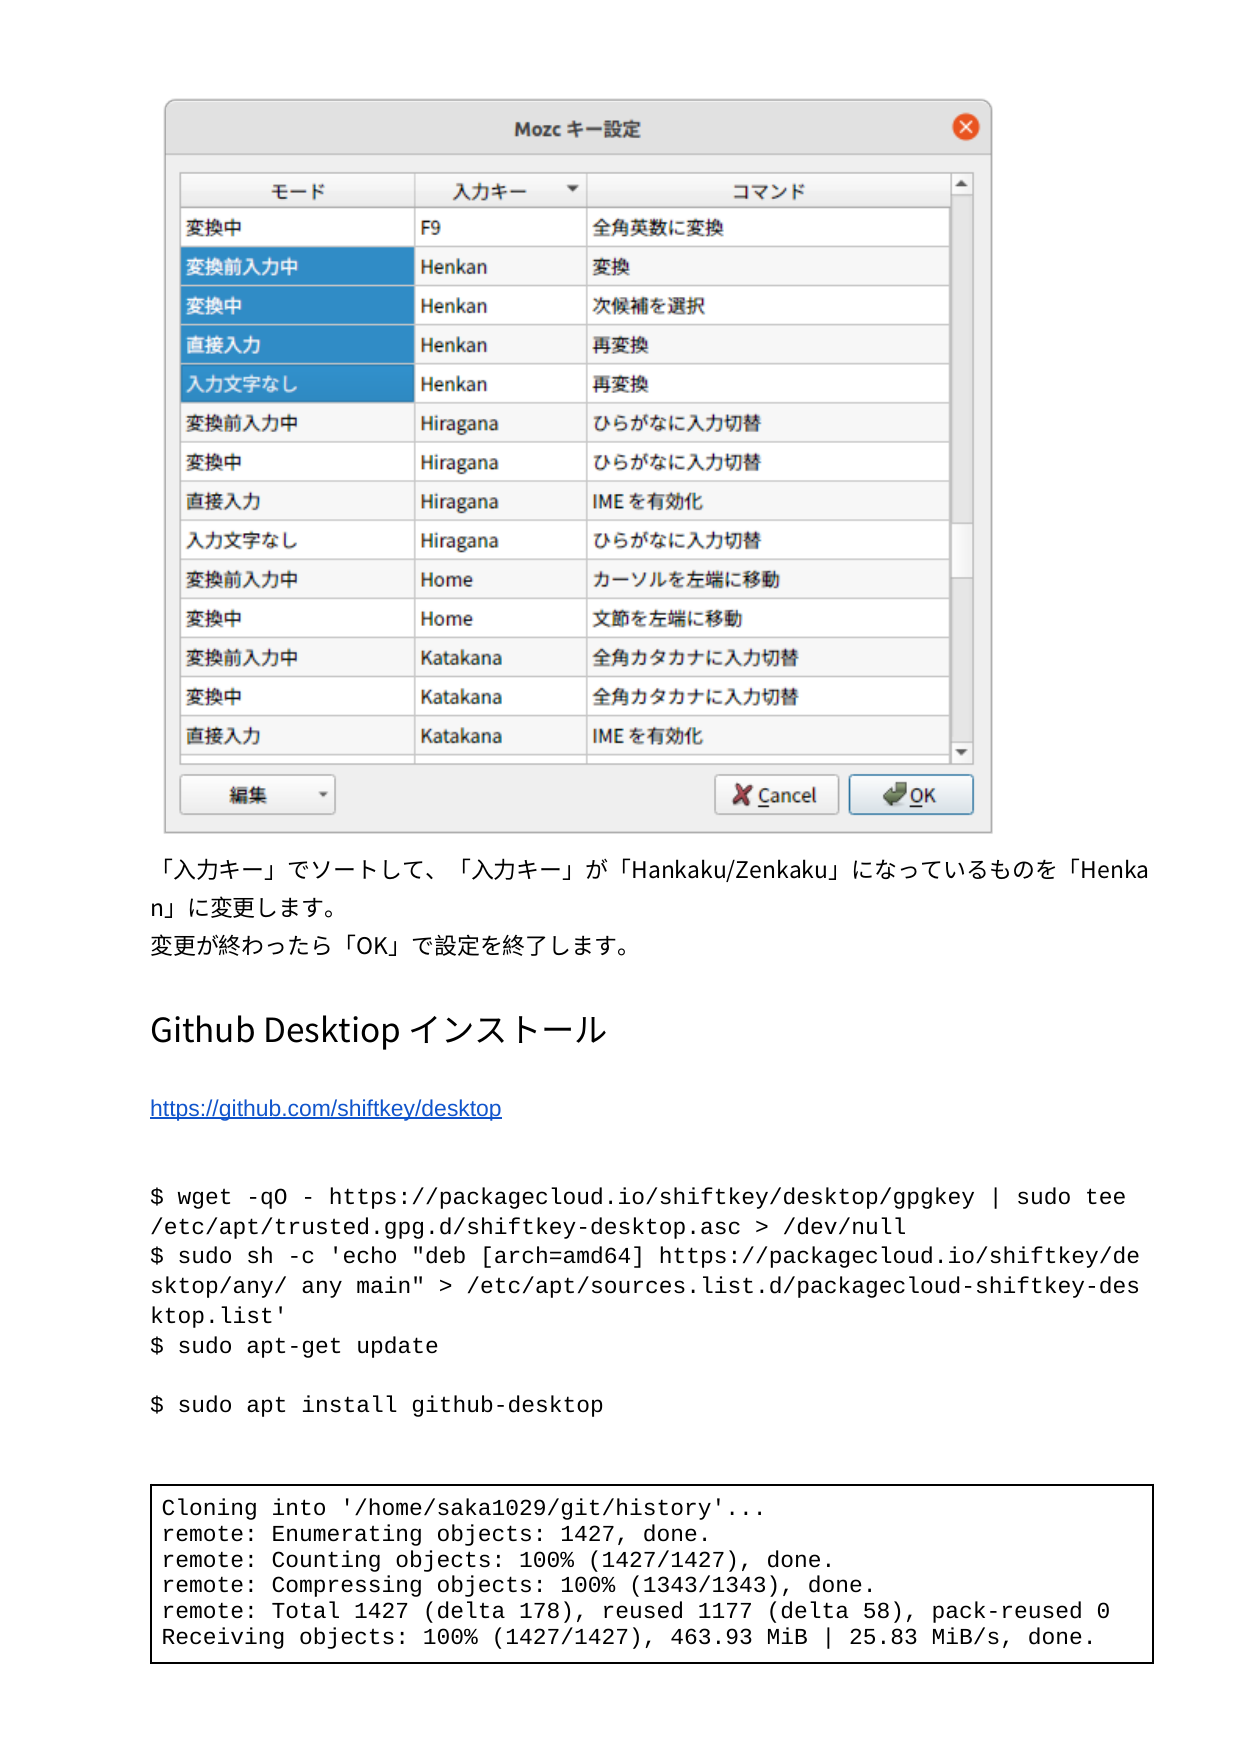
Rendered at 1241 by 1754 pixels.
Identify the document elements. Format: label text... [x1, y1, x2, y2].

text $ sudo sh -c 'echo "deb [arch=amd64] https://packagecloud.io/shiftkey/desktop/any/ any main" > /etc/apt/sources.list.d/packagecloud-shiftkey-desktop.list' [150, 1245, 1152, 1330]
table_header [152, 1486, 1152, 1662]
text 「入力キー」でソートして、「入力キー」が「Hankaku/Zenkaku」になっているものを「Henkan」に変更します。 [150, 852, 1152, 923]
text https://github.com/shiftkey/desktop [150, 1094, 1152, 1121]
text $ wget -qO - https://packagecloud.io/shiftkey/desktop/gpgkey | sudo tee /etc/apt/trusted.gpg.d/shiftkey-desktop.asc > /dev/null [150, 1185, 1152, 1241]
text $ sudo apt-get update [150, 1334, 1152, 1360]
picture [150, 88, 1007, 848]
subtitle Github Desktiopインストール [150, 1004, 1152, 1052]
text 変更が終わったら「OK」で設定を終了します。 [150, 928, 1152, 961]
text $ sudo apt install github-desktop [150, 1394, 1152, 1420]
